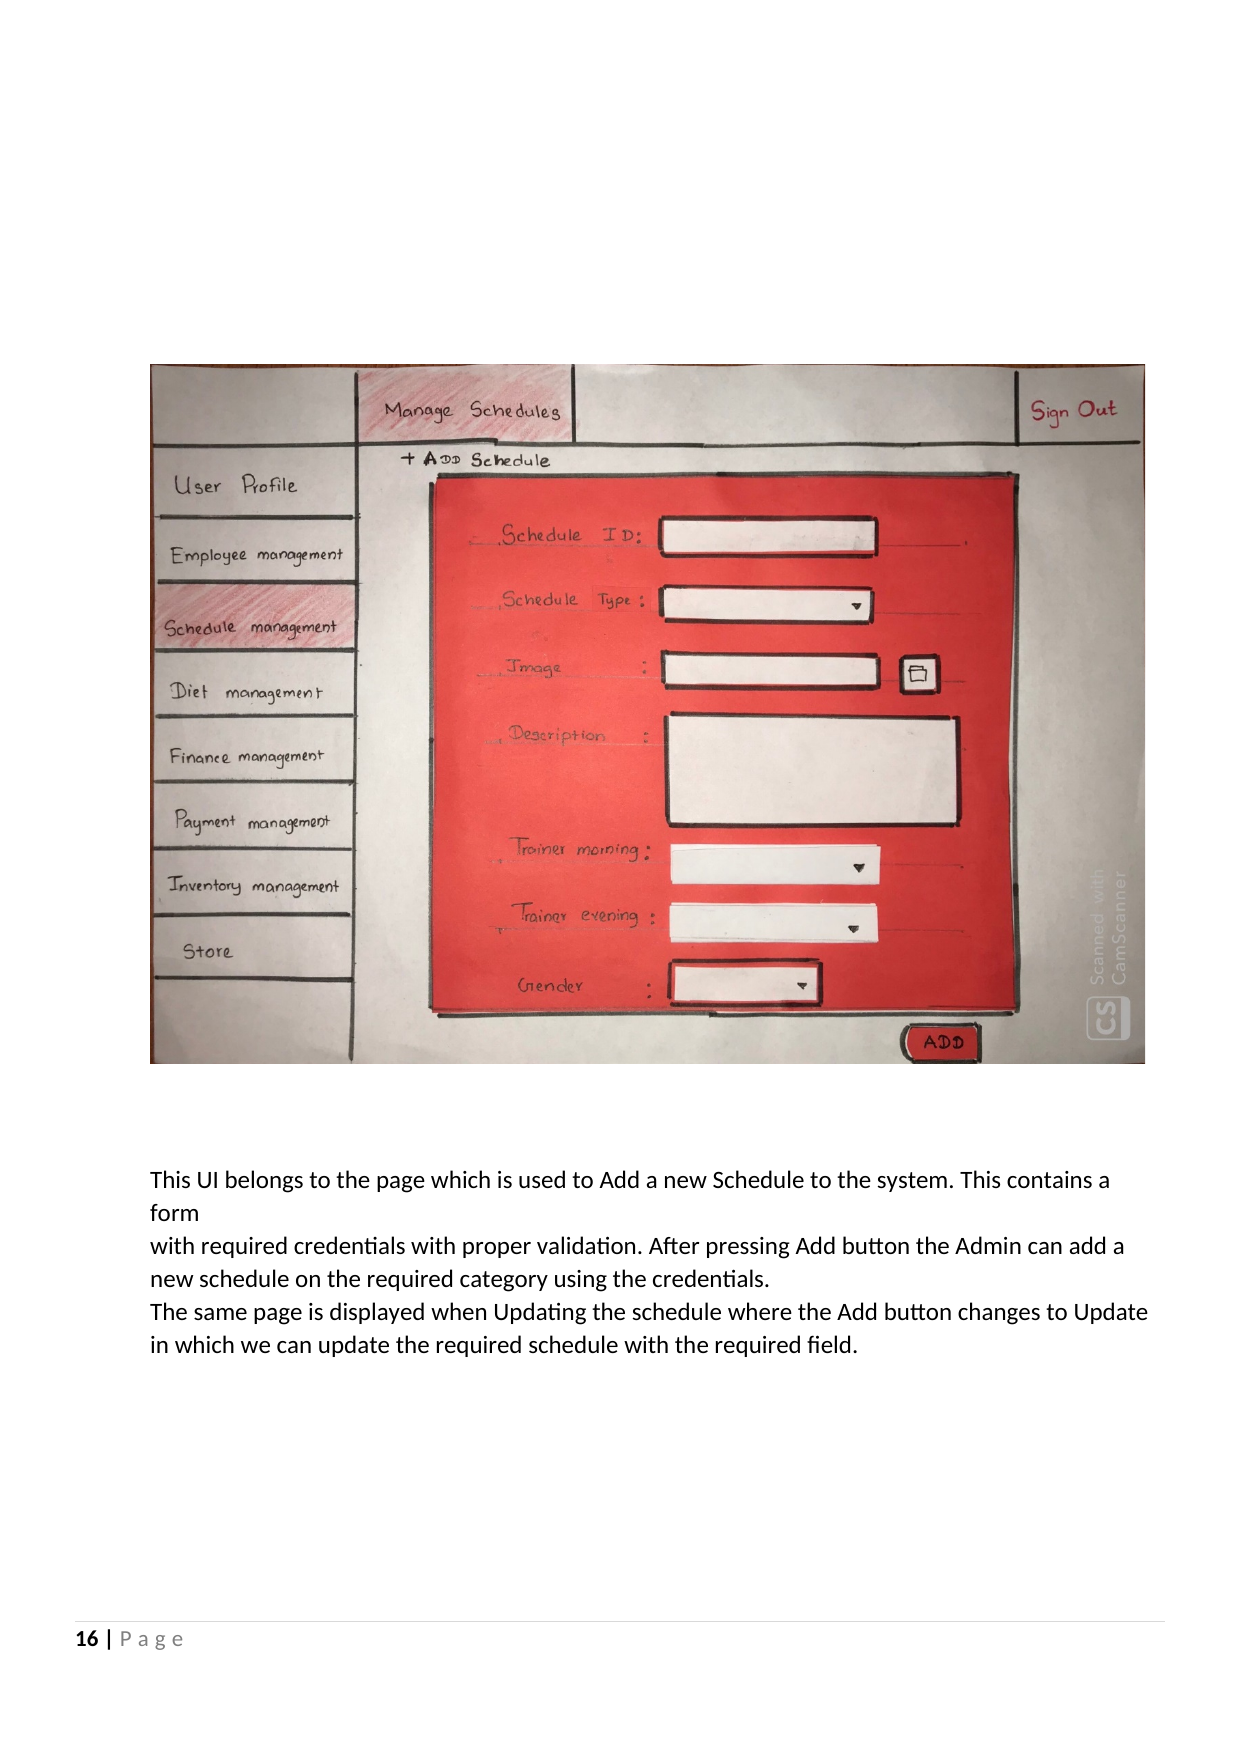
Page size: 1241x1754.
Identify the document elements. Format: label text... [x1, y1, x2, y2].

picture [150, 364, 1146, 1064]
list The same page is displayed when Updating the schedule where the Add button changes to Update in which we can update the required schedule with the required field. [150, 1296, 1165, 1359]
list with required credentials with proper validation. After pressing Add button the Admin can add a new schedule on the required category using the credentials. [150, 1230, 1165, 1293]
list This UI belongs to the page which is used to Add a new Schedule to the system. This contains a form [150, 1164, 1165, 1228]
